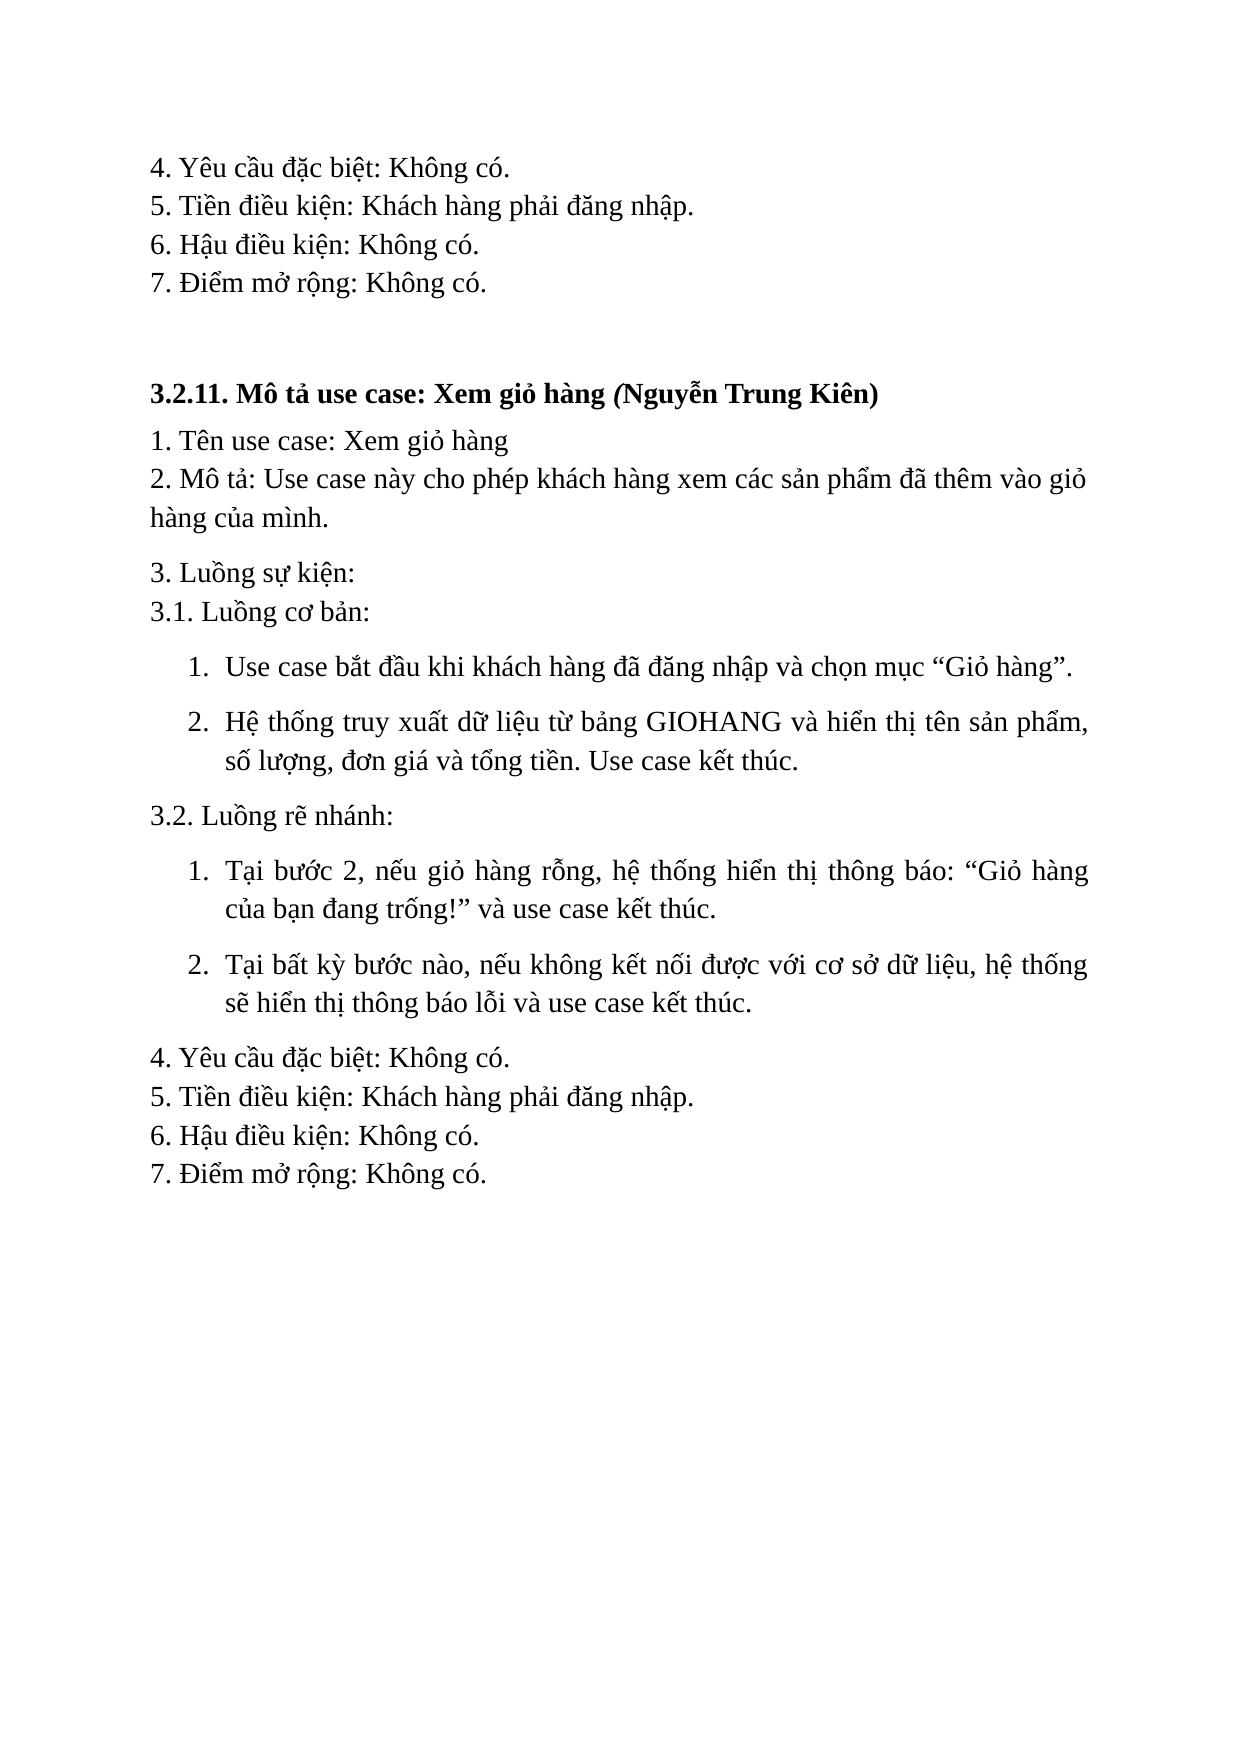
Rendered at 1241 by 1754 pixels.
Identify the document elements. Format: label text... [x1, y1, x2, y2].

subtitle 3.2.11. Mô tả use case: Xem giỏ hàng (Nguyễn Trung Kiên) [150, 376, 1090, 409]
text 3.2. Luồng rẽ nhánh: [150, 798, 1090, 831]
list Hệ thống truy xuất dữ liệu từ bảng GIOHANG và hiển thị tên sản phẩm, số lượng, đơn giá và tổng tiền. Use case kết thúc. [187, 704, 1090, 776]
list Use case bắt đầu khi khách hàng đã đăng nhập và chọn mục “Giỏ hàng”. [187, 649, 1090, 682]
text 3. Luồng sự kiện: 3.1. Luồng cơ bản: [150, 555, 1090, 627]
text 4. Yêu cầu đặc biệt: Không có. 5. Tiền điều kiện: Khách hàng phải đăng nhập. 6. Hậu điều kiện: Không có. 7. Điểm mở rộng: Không có. [150, 1041, 1090, 1190]
text 4. Yêu cầu đặc biệt: Không có. 5. Tiền điều kiện: Khách hàng phải đăng nhập. 6. Hậu điều kiện: Không có. 7. Điểm mở rộng: Không có. [150, 150, 1090, 299]
list Tại bất kỳ bước nào, nếu không kết nối được với cơ sở dữ liệu, hệ thống sẽ hiển thị thông báo lỗi và use case kết thúc. [187, 947, 1090, 1019]
text 1. Tên use case: Xem giỏ hàng 2. Mô tả: Use case này cho phép khách hàng xem các sản phẩm đã thêm vào giỏ hàng của mình. [150, 423, 1090, 533]
list Tại bước 2, nếu giỏ hàng rỗng, hệ thống hiển thị thông báo: “Giỏ hàng của bạn đang trống!” và use case kết thúc. [187, 853, 1090, 925]
